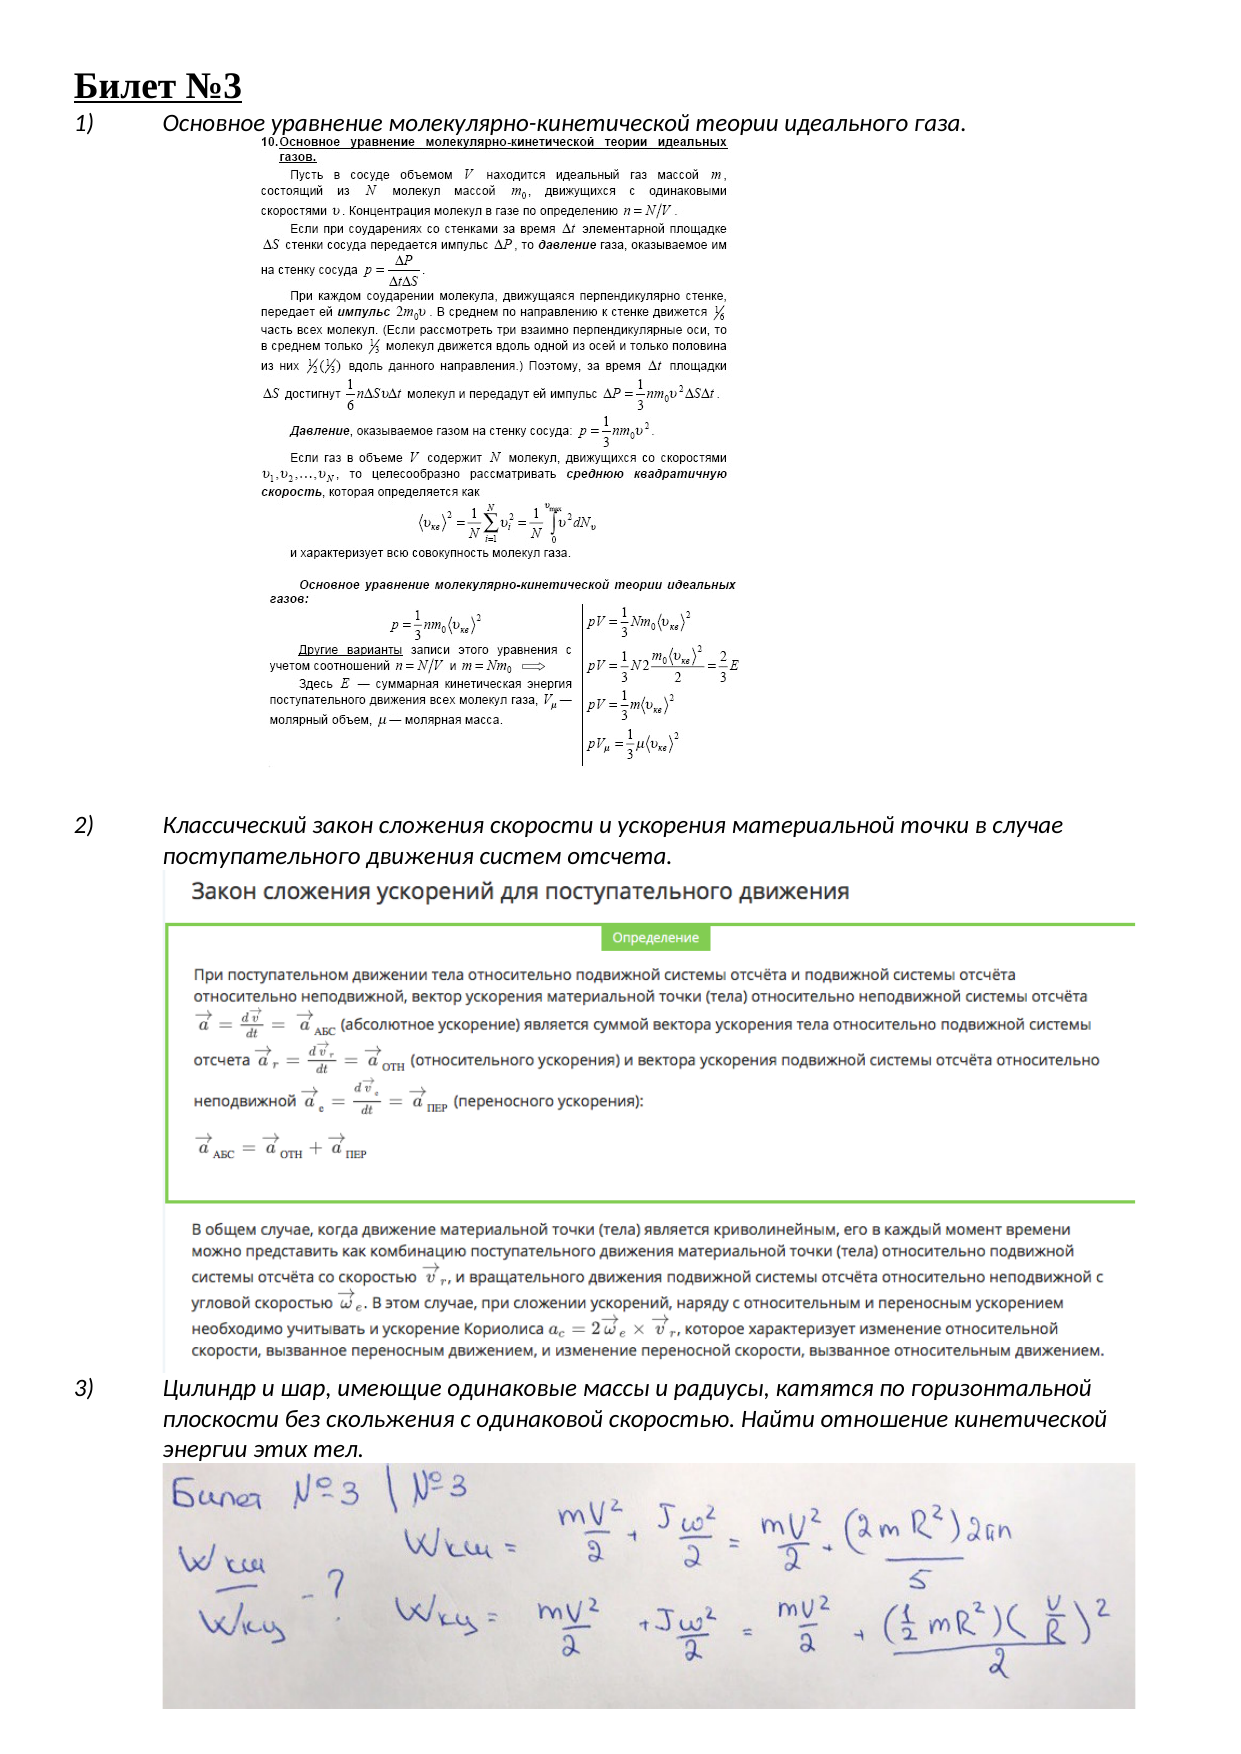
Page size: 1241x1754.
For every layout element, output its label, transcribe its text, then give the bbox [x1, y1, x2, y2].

text Билет №3 [74, 64, 1152, 107]
list Классический закон сложения скорости и ускорения материальной точки в случае поступательного движения систем отсчета. [74, 809, 1152, 870]
list Основное уравнение молекулярно-кинетической теории идеального газа. [74, 107, 1152, 137]
picture [162, 1463, 1136, 1709]
picture [162, 870, 1136, 1373]
picture [252, 137, 740, 779]
list Цилиндр и шар, имеющие одинаковые массы и радиусы, катятся по горизонтальной плоскости без скольжения с одинаковой скоростью. Найти отношение кинетической энергии этих тел. [74, 1372, 1152, 1464]
